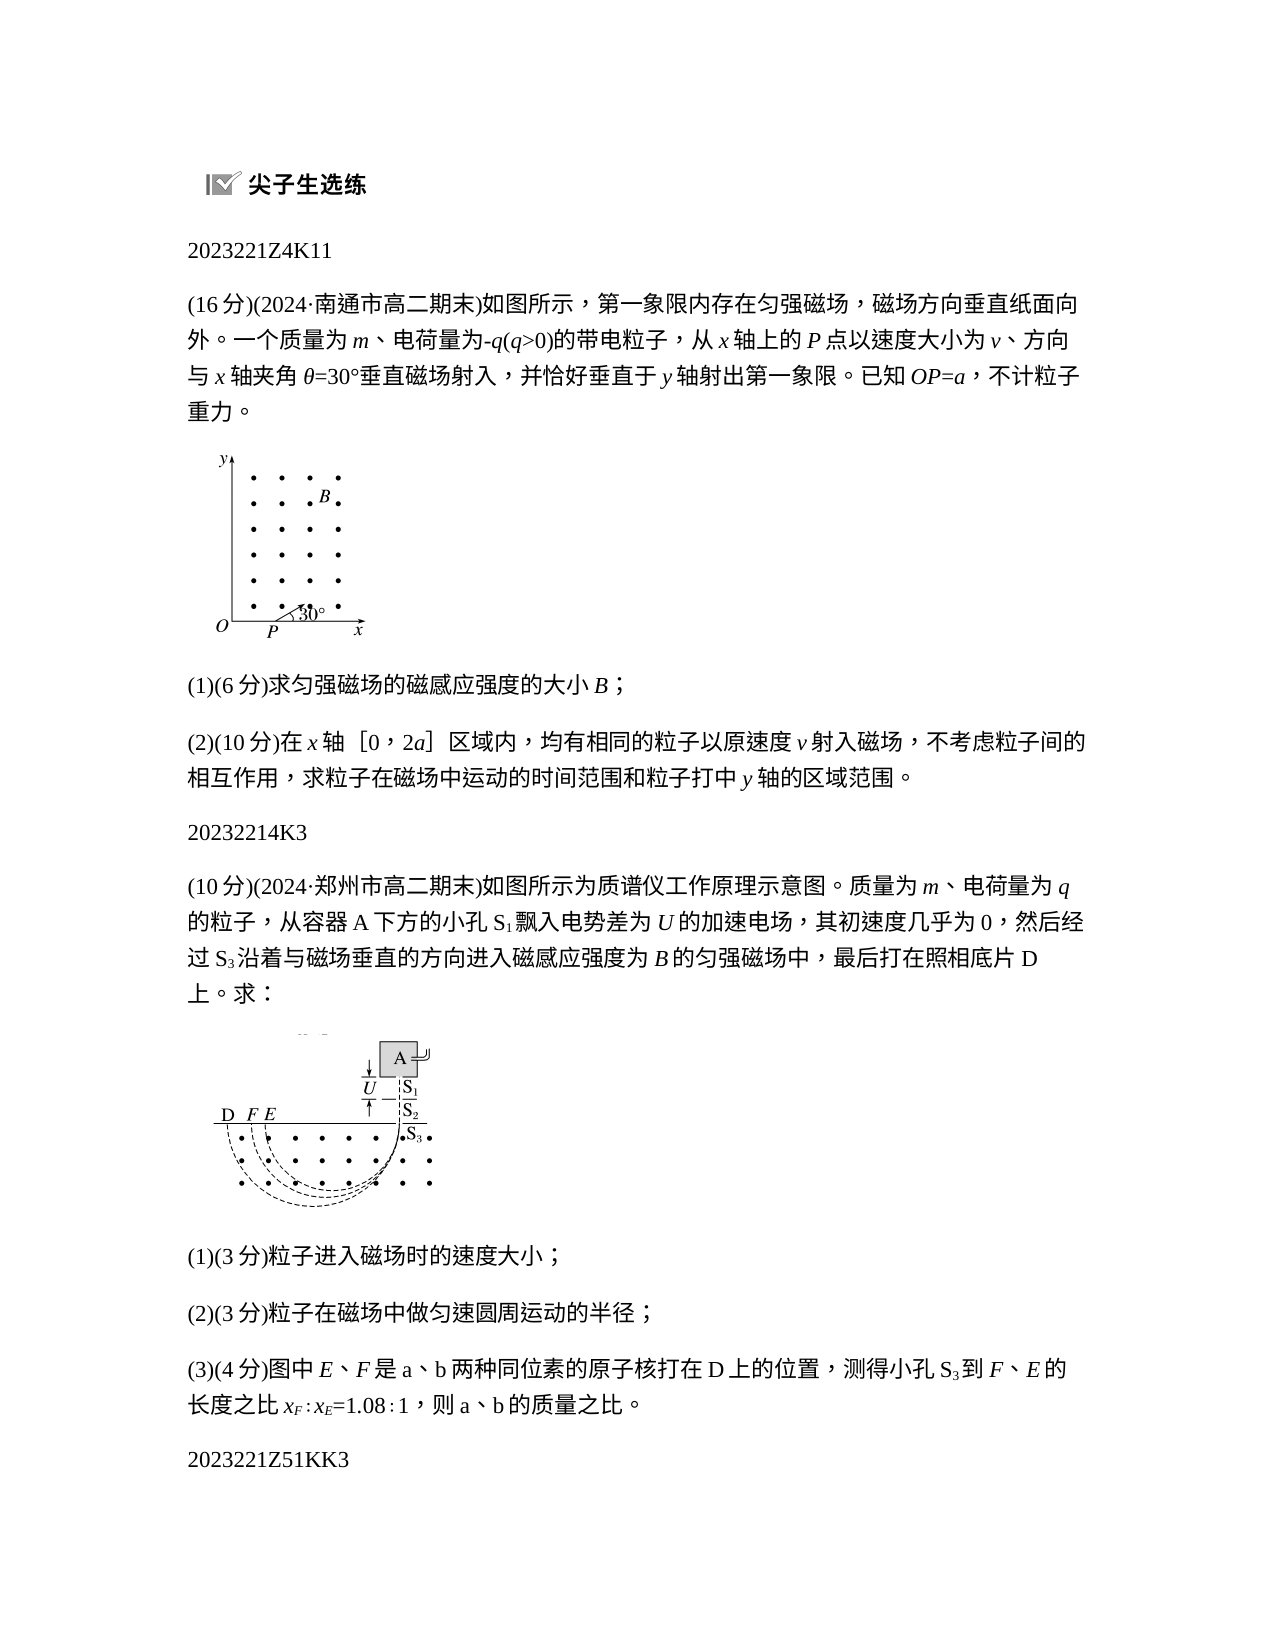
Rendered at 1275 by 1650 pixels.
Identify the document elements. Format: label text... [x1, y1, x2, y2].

text 2023221Z51KK3 [187, 1446, 1087, 1472]
text (1)(6分)求匀强磁场的磁感应强度的大小B； [187, 669, 1087, 701]
text (10分)(2024·郑州市高二期末)如图所示为质谱仪工作原理示意图。质量为m、电荷量为q的粒子，从容器A下方的小孔S1飘入电势差为U的加速电场，其初速度几乎为0，然后经过S3沿着与磁场垂直的方向进入磁感应强度为B的匀强磁场中，最后打在照相底片D上。求： [187, 870, 1087, 1009]
text (16分)(2024·南通市高二期末)如图所示，第一象限内存在匀强磁场，磁场方向垂直纸面向外。一个质量为m、电荷量为-q(q>0)的带电粒子，从x轴上的P点以速度大小为v、方向与x轴夹角θ=30°垂直磁场射入，并恰好垂直于y轴射出第一象限。已知OP=a，不计粒子重力。 [187, 288, 1087, 427]
picture [206, 452, 372, 645]
text 2023221Z4K11 [187, 237, 1087, 263]
text 20232214K3 [187, 819, 1087, 845]
text (3)(4分)图中E、F是a、b两种同位素的原子核打在D上的位置，测得小孔S3到F、E的长度之比xF∶xE=1.08∶1，则a、b的质量之比。 [187, 1353, 1087, 1421]
text (2)(10分)在x轴［0，2a］区域内，均有相同的粒子以原速度v射入磁场，不考虑粒子间的相互作用，求粒子在磁场中运动的时间范围和粒子打中y轴的区域范围。 [187, 726, 1087, 793]
text (2)(3分)粒子在磁场中做匀速圆周运动的半径； [187, 1297, 1087, 1328]
text (1)(3分)粒子进入磁场时的速度大小； [187, 1240, 1087, 1271]
picture [206, 1034, 443, 1216]
picture [206, 150, 384, 213]
